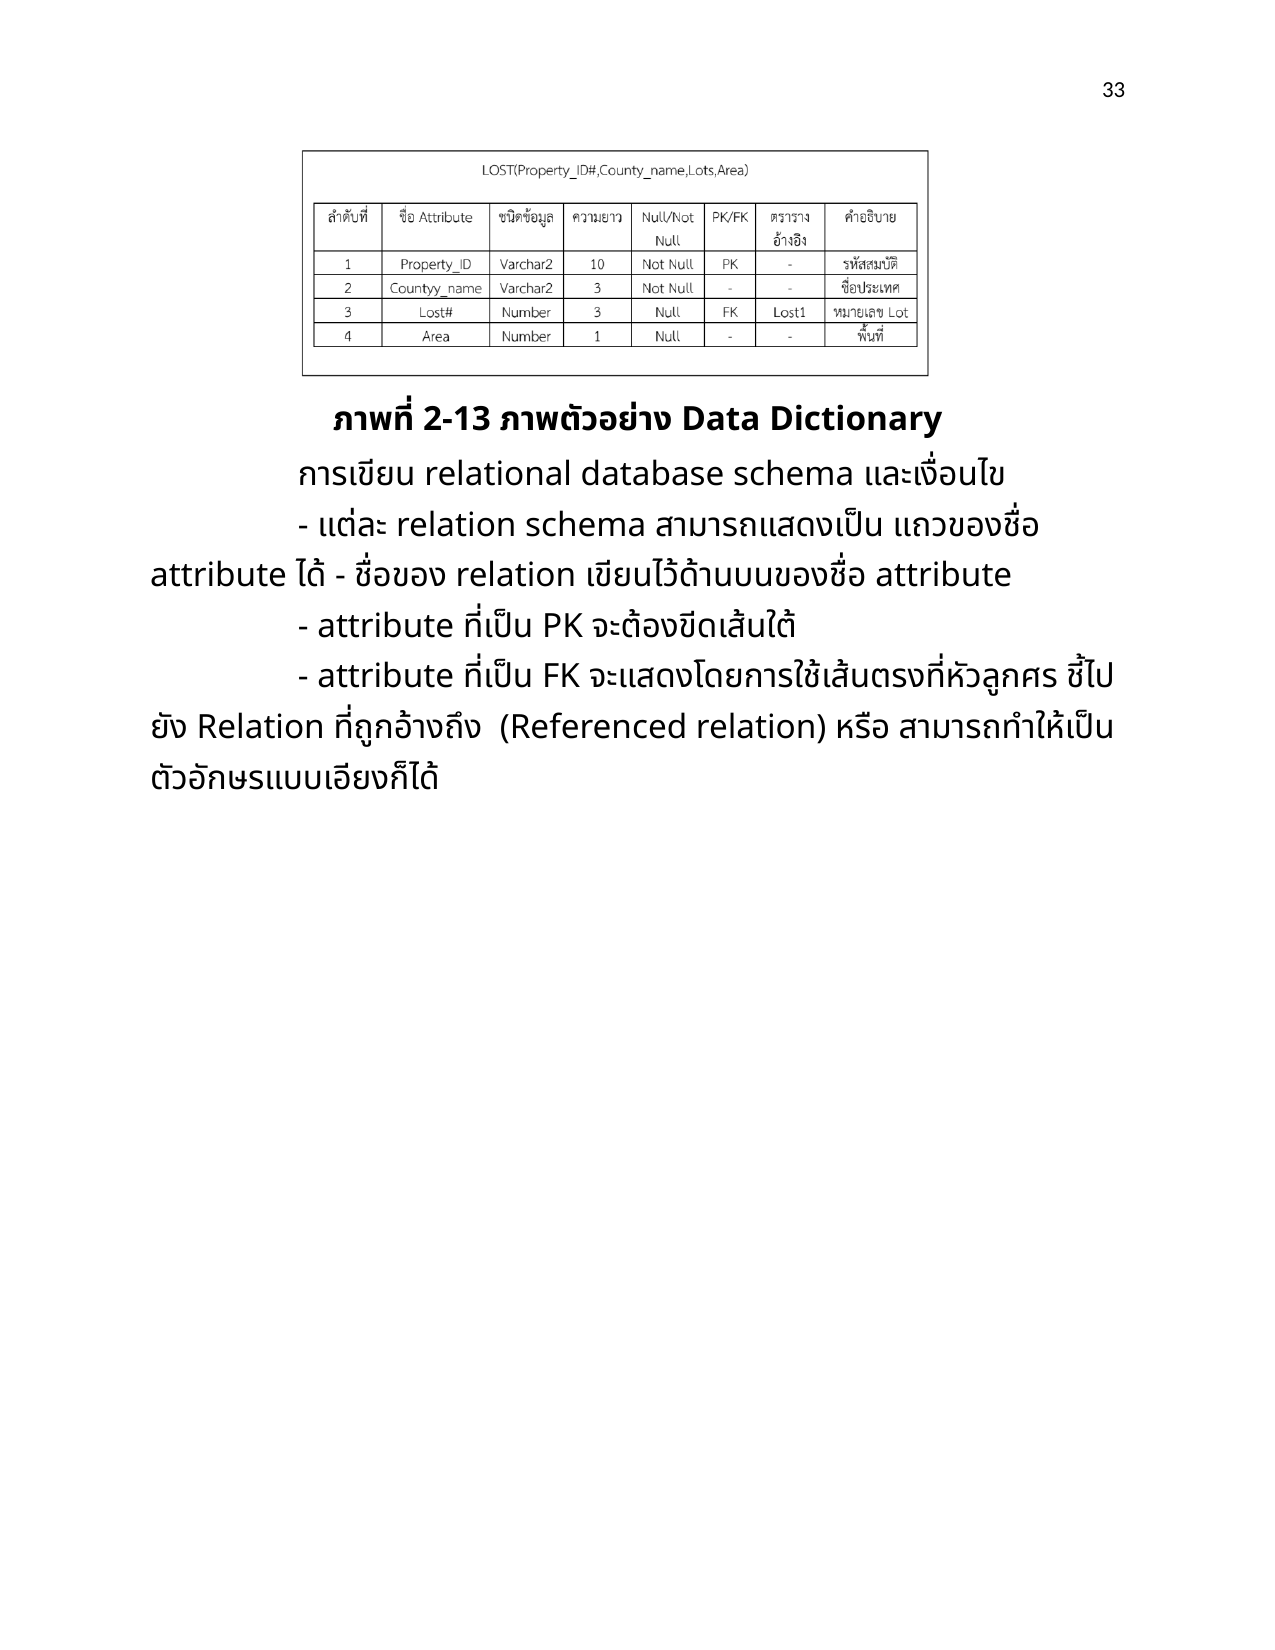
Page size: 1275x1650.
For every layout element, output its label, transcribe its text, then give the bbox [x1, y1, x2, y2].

text การเขียน relational database schema และเงื่อนไข [150, 450, 1125, 500]
text - attribute ที่เป็น FK จะแสดงโดยการใช้เส้นตรงที่หัวลูกศร ชี้ไปยัง Relation ที่ถูกอ้างถึง (Referenced relation) หรือ สามารถทำให้เป็นตัวอักษรแบบเอียงก็ได้ [150, 652, 1125, 804]
text - แต่ละ relation schema สามารถแสดงเป็น แถวของชื่อ attribute ได้ - ชื่อของ relation เขียนไว้ด้านบนของชื่อ attribute [150, 500, 1125, 602]
picture [300, 150, 930, 377]
text - attribute ที่เป็น PK จะต้องขีดเส้นใต้ [150, 602, 1125, 652]
text ภาพที่ 2-13 ภาพตัวอย่าง Data Dictionary [150, 395, 1125, 446]
